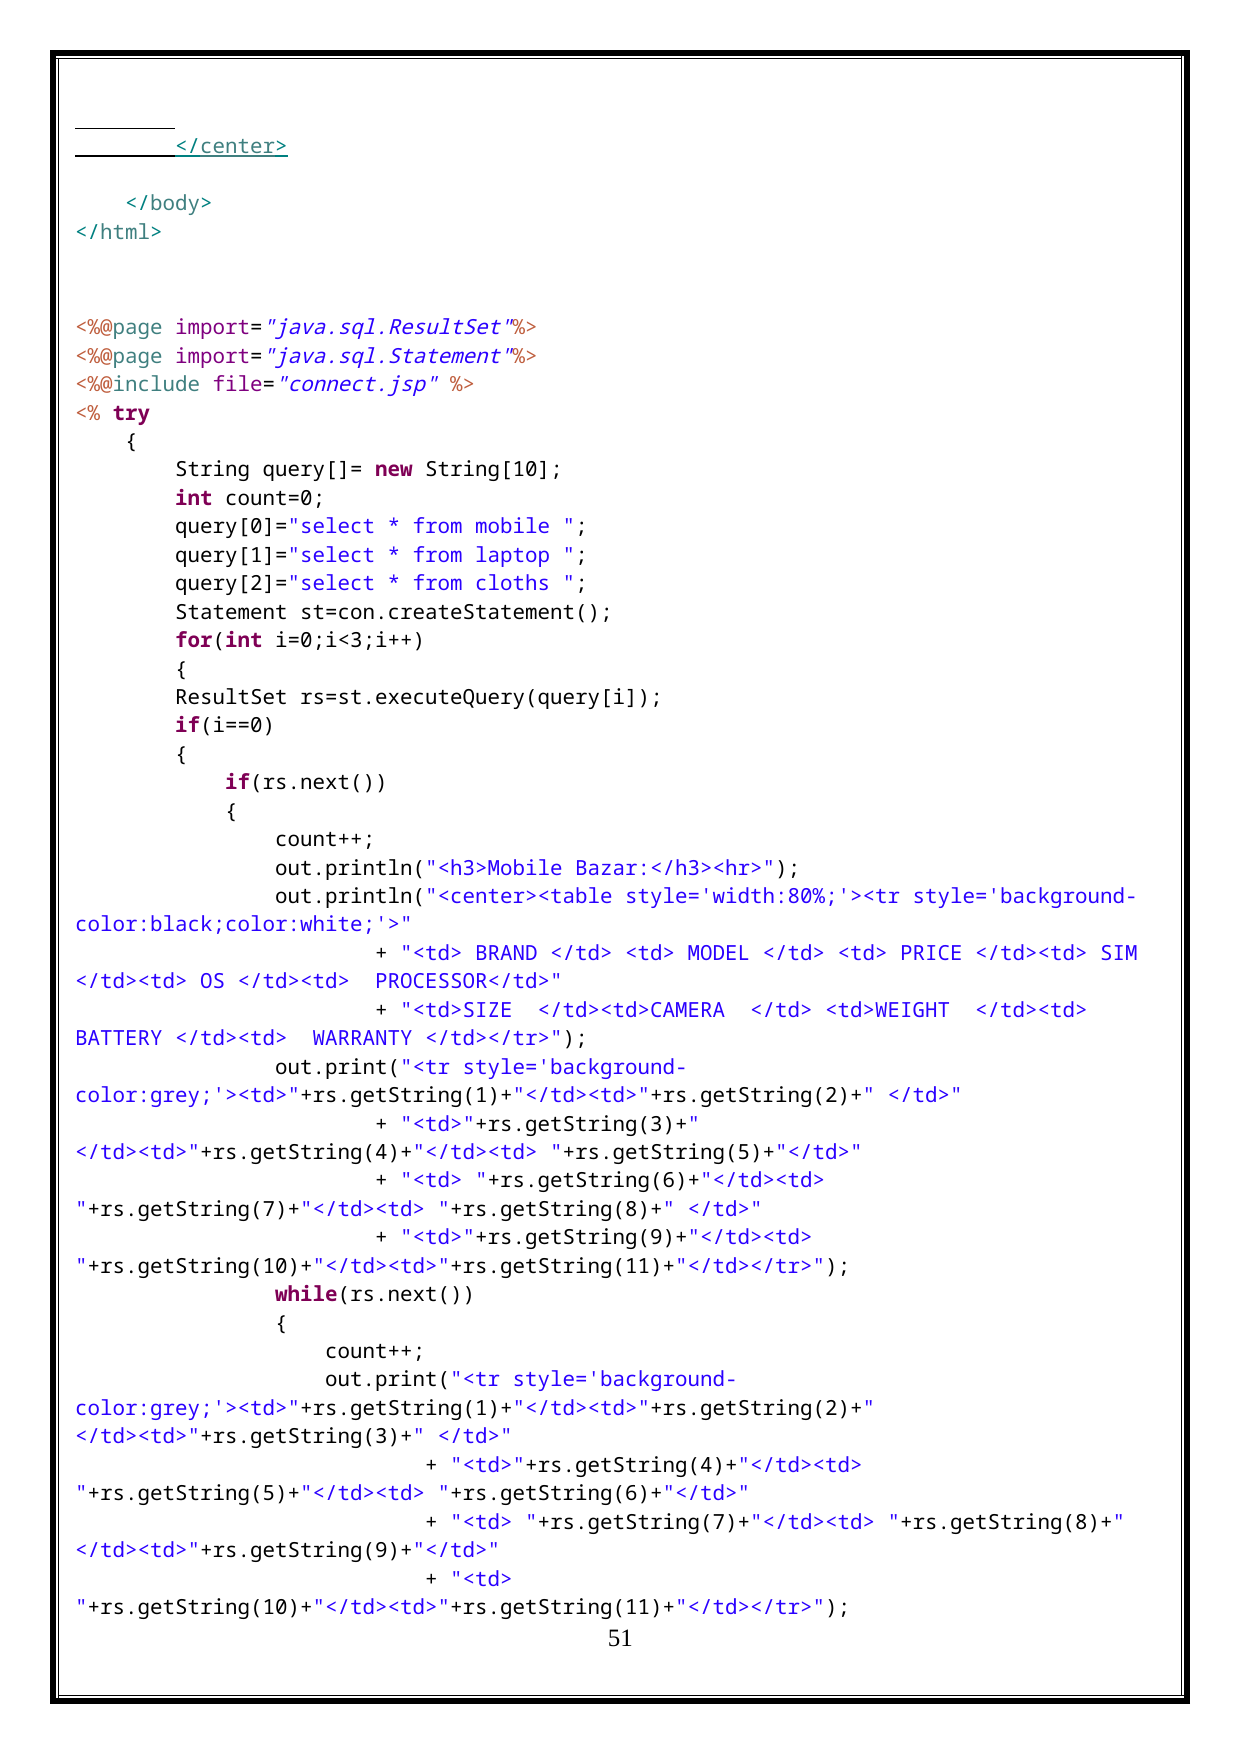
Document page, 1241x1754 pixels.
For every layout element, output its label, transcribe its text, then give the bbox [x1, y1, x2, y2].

text out.println("<h3>Mobile Bazar:</h3><hr>"); [75, 853, 1165, 881]
text out.print("<tr style='background-color:grey;'><td>"+rs.getString(1)+"</td><td>"+rs.getString(2)+" </td>" [75, 1052, 1165, 1109]
text { [75, 739, 1165, 767]
text int count=0; [75, 483, 1165, 511]
text query[2]="select * from cloths "; [75, 568, 1165, 597]
text String query[]= new String[10]; [75, 454, 1165, 483]
text { [75, 426, 1165, 454]
text + "<td> "+rs.getString(7)+"</td><td> "+rs.getString(8)+" </td><td>"+rs.getString(9)+"</td>" [75, 1507, 1165, 1564]
text + "<td>"+rs.getString(3)+" </td><td>"+rs.getString(4)+"</td><td> "+rs.getString(5)+"</td>" [75, 1109, 1165, 1166]
text { [75, 654, 1165, 682]
text { [75, 796, 1165, 824]
text + "<td>"+rs.getString(4)+"</td><td> "+rs.getString(5)+"</td><td> "+rs.getString(6)+"</td>" [75, 1450, 1165, 1507]
text <% try [75, 398, 1165, 426]
text + "<td> BRAND </td> <td> MODEL </td> <td> PRICE </td><td> SIM </td><td> OS </td><td> PROCESSOR</td>" [75, 938, 1165, 995]
text <%@page import="java.sql.Statement"%> [75, 341, 1165, 369]
text out.print("<tr style='background-color:grey;'><td>"+rs.getString(1)+"</td><td>"+rs.getString(2)+" </td><td>"+rs.getString(3)+" </td>" [75, 1364, 1165, 1450]
text <%@include file="connect.jsp" %> [75, 369, 1165, 398]
text count++; [75, 1336, 1165, 1364]
text <%@page import="java.sql.ResultSet"%> [75, 312, 1165, 341]
text + "<td> "+rs.getString(10)+"</td><td>"+rs.getString(11)+"</td></tr>"); [75, 1564, 1165, 1621]
text + "<td>SIZE </td><td>CAMERA </td> <td>WEIGHT </td><td> BATTERY </td><td> WARRANTY </td></tr>"); [75, 995, 1165, 1052]
text if(rs.next()) [75, 767, 1165, 796]
text if(i==0) [75, 711, 1165, 739]
text </body> [75, 188, 1165, 217]
text query[0]="select * from mobile "; [75, 511, 1165, 540]
text Statement st=con.createStatement(); [75, 597, 1165, 625]
text for(int i=0;i<3;i++) [75, 625, 1165, 654]
text + "<td>"+rs.getString(9)+"</td><td> "+rs.getString(10)+"</td><td>"+rs.getString(11)+"</td></tr>"); [75, 1222, 1165, 1279]
text </html> [75, 217, 1165, 245]
text query[1]="select * from laptop "; [75, 540, 1165, 568]
text </center> [75, 131, 1165, 160]
text while(rs.next()) [75, 1279, 1165, 1308]
text out.println("<center><table style='width:80%;'><tr style='background-color:black;color:white;'>" [75, 881, 1165, 938]
text + "<td> "+rs.getString(6)+"</td><td> "+rs.getString(7)+"</td><td> "+rs.getString(8)+" </td>" [75, 1166, 1165, 1222]
text count++; [75, 824, 1165, 853]
text ResultSet rs=st.executeQuery(query[i]); [75, 682, 1165, 711]
text { [75, 1308, 1165, 1336]
